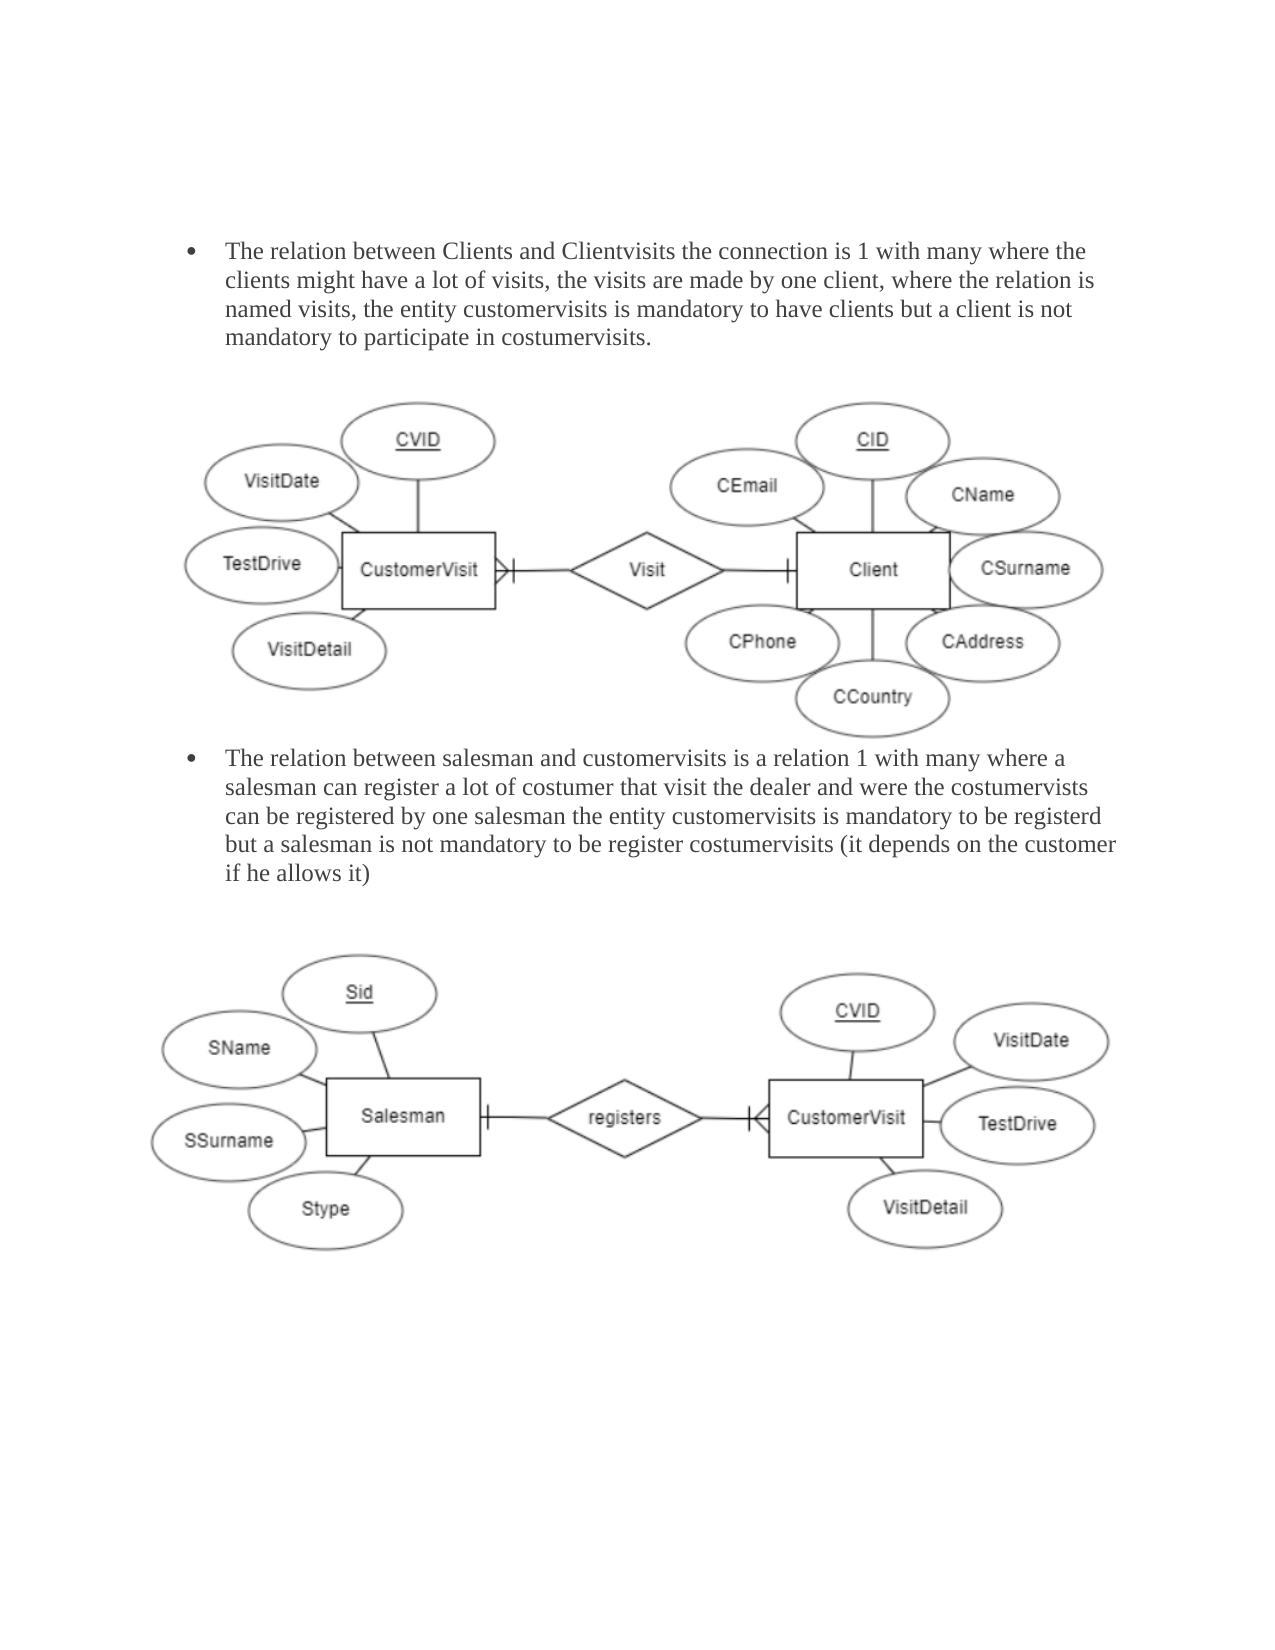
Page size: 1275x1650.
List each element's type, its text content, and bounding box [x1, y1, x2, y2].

list The relation between salesman and customervisits is a relation 1 with many where a salesman can register a lot of costumer that visit the dealer and were the costumervists can be registered by one salesman the entity customervisits is mandatory to be registerd but a salesman is not mandatory to be register costumervisits (it depends on the customer if he allows it) [187, 744, 1125, 887]
picture [150, 915, 1124, 1269]
picture [150, 351, 1125, 744]
list The relation between Clients and Clientvisits the connection is 1 with many where the clients might have a lot of visits, the visits are made by one client, where the relation is named visits, the entity customervisits is mandatory to have clients but a client is not mandatory to participate in costumervisits. [187, 236, 1125, 351]
